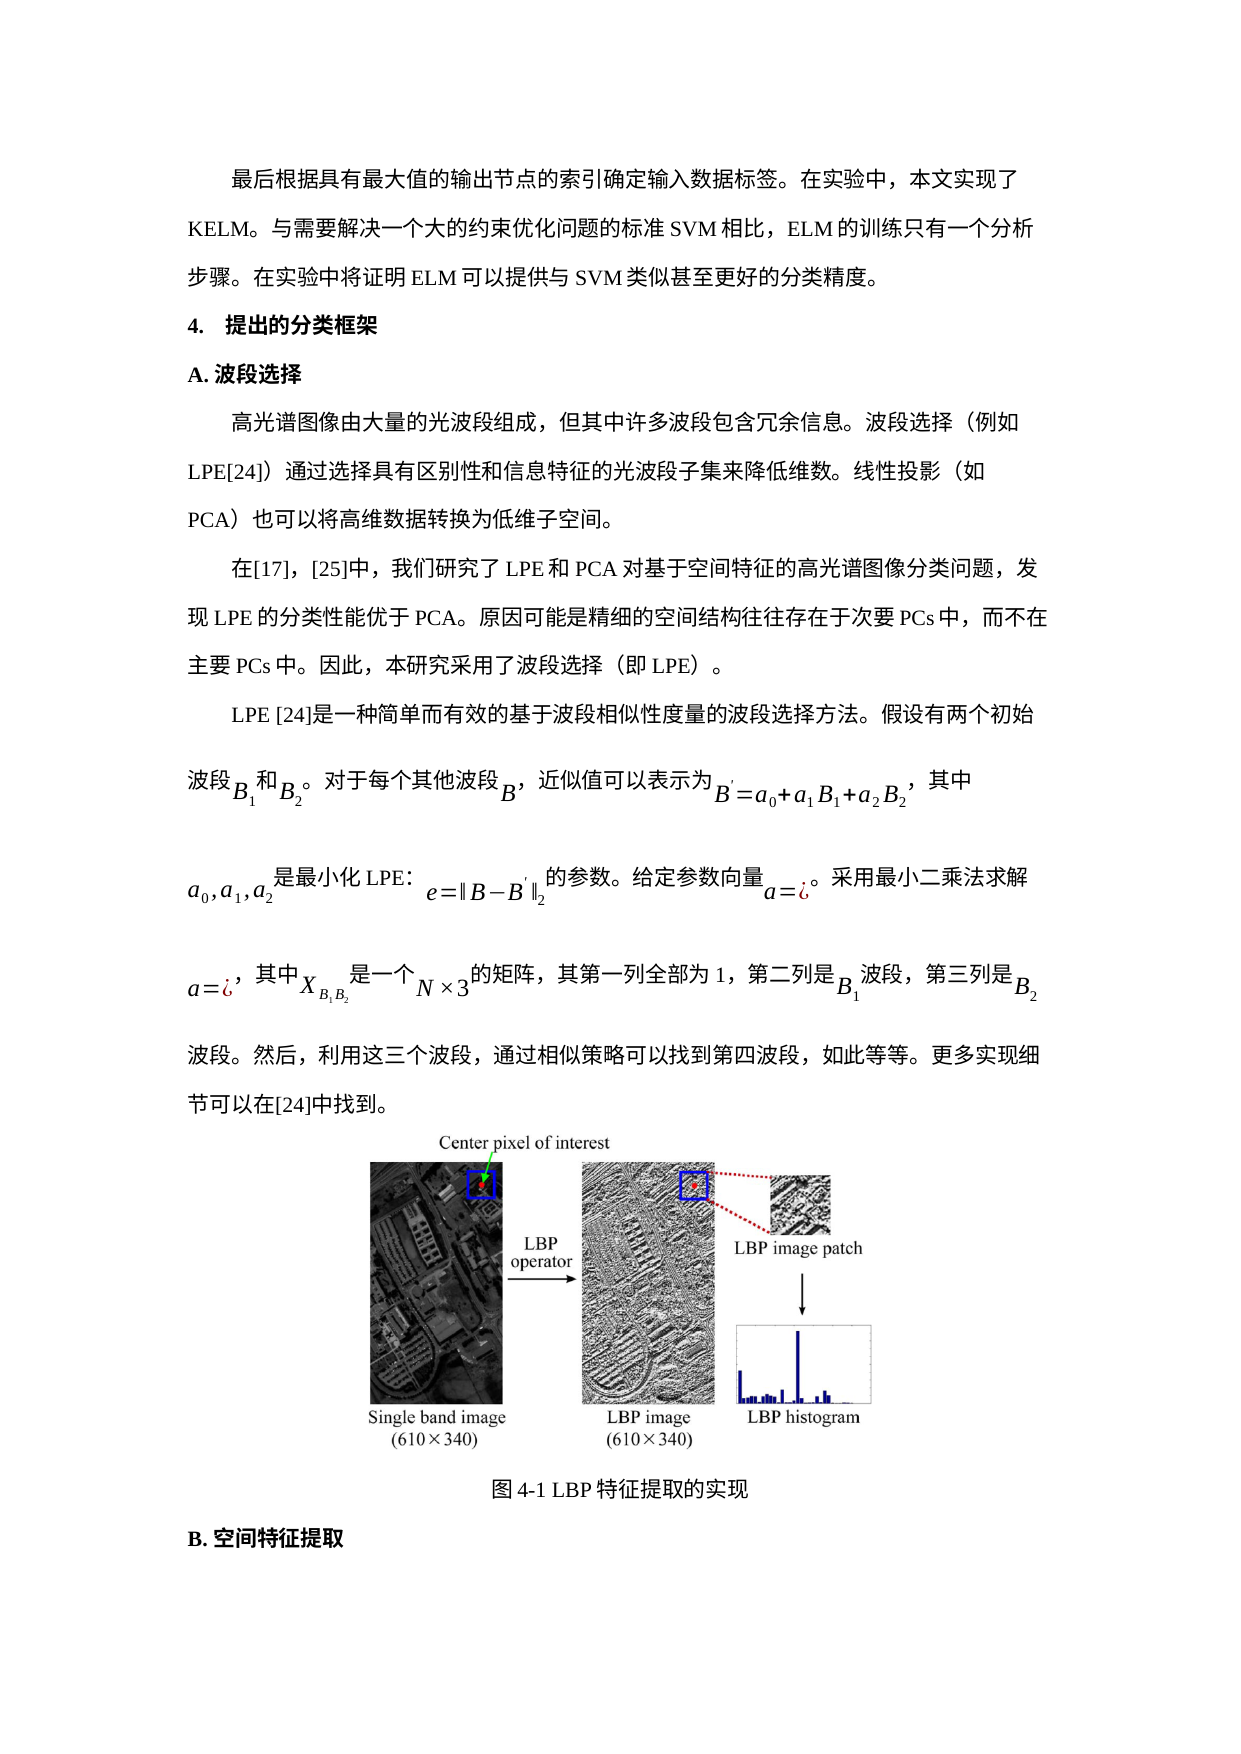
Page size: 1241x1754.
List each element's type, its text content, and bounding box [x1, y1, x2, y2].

text A. 波段选择 [187, 356, 1053, 389]
text LPE [24]是一种简单而有效的基于波段相似性度量的波段选择方法。假设有两个初始波段和。对于每个其他波段，近似值可以表示为，其中是最小化LPE：的参数。给定参数向量。采用最小二乘法求解，其中是一个的矩阵，其第一列全部为1，第二列是波段，第三列是波段。然后，利用这三个波段，通过相似策略可以找到第四波段，如此等等。更多实现细节可以在[24]中找到。 [187, 696, 1053, 1119]
text 图4-1 LBP特征提取的实现 [187, 1472, 1053, 1504]
text B. 空间特征提取 [187, 1520, 1053, 1553]
text 最后根据具有最大值的输出节点的索引确定输入数据标签。在实验中，本文实现了KELM。与需要解决一个大的约束优化问题的标准SVM相比，ELM的训练只有一个分析步骤。在实验中将证明ELM可以提供与SVM类似甚至更好的分类精度。 [187, 162, 1053, 292]
text 在[17]，[25]中，我们研究了LPE和PCA对基于空间特征的高光谱图像分类问题，发现LPE的分类性能优于PCA。原因可能是精细的空间结构往往存在于次要PCs中，而不在主要PCs中。因此，本研究采用了波段选择（即LPE）。 [187, 550, 1053, 680]
list 提出的分类框架 [187, 308, 1053, 340]
picture [368, 1134, 872, 1450]
text 高光谱图像由大量的光波段组成，但其中许多波段包含冗余信息。波段选择（例如LPE[24]）通过选择具有区别性和信息特征的光波段子集来降低维数。线性投影（如PCA）也可以将高维数据转换为低维子空间。 [187, 404, 1053, 534]
